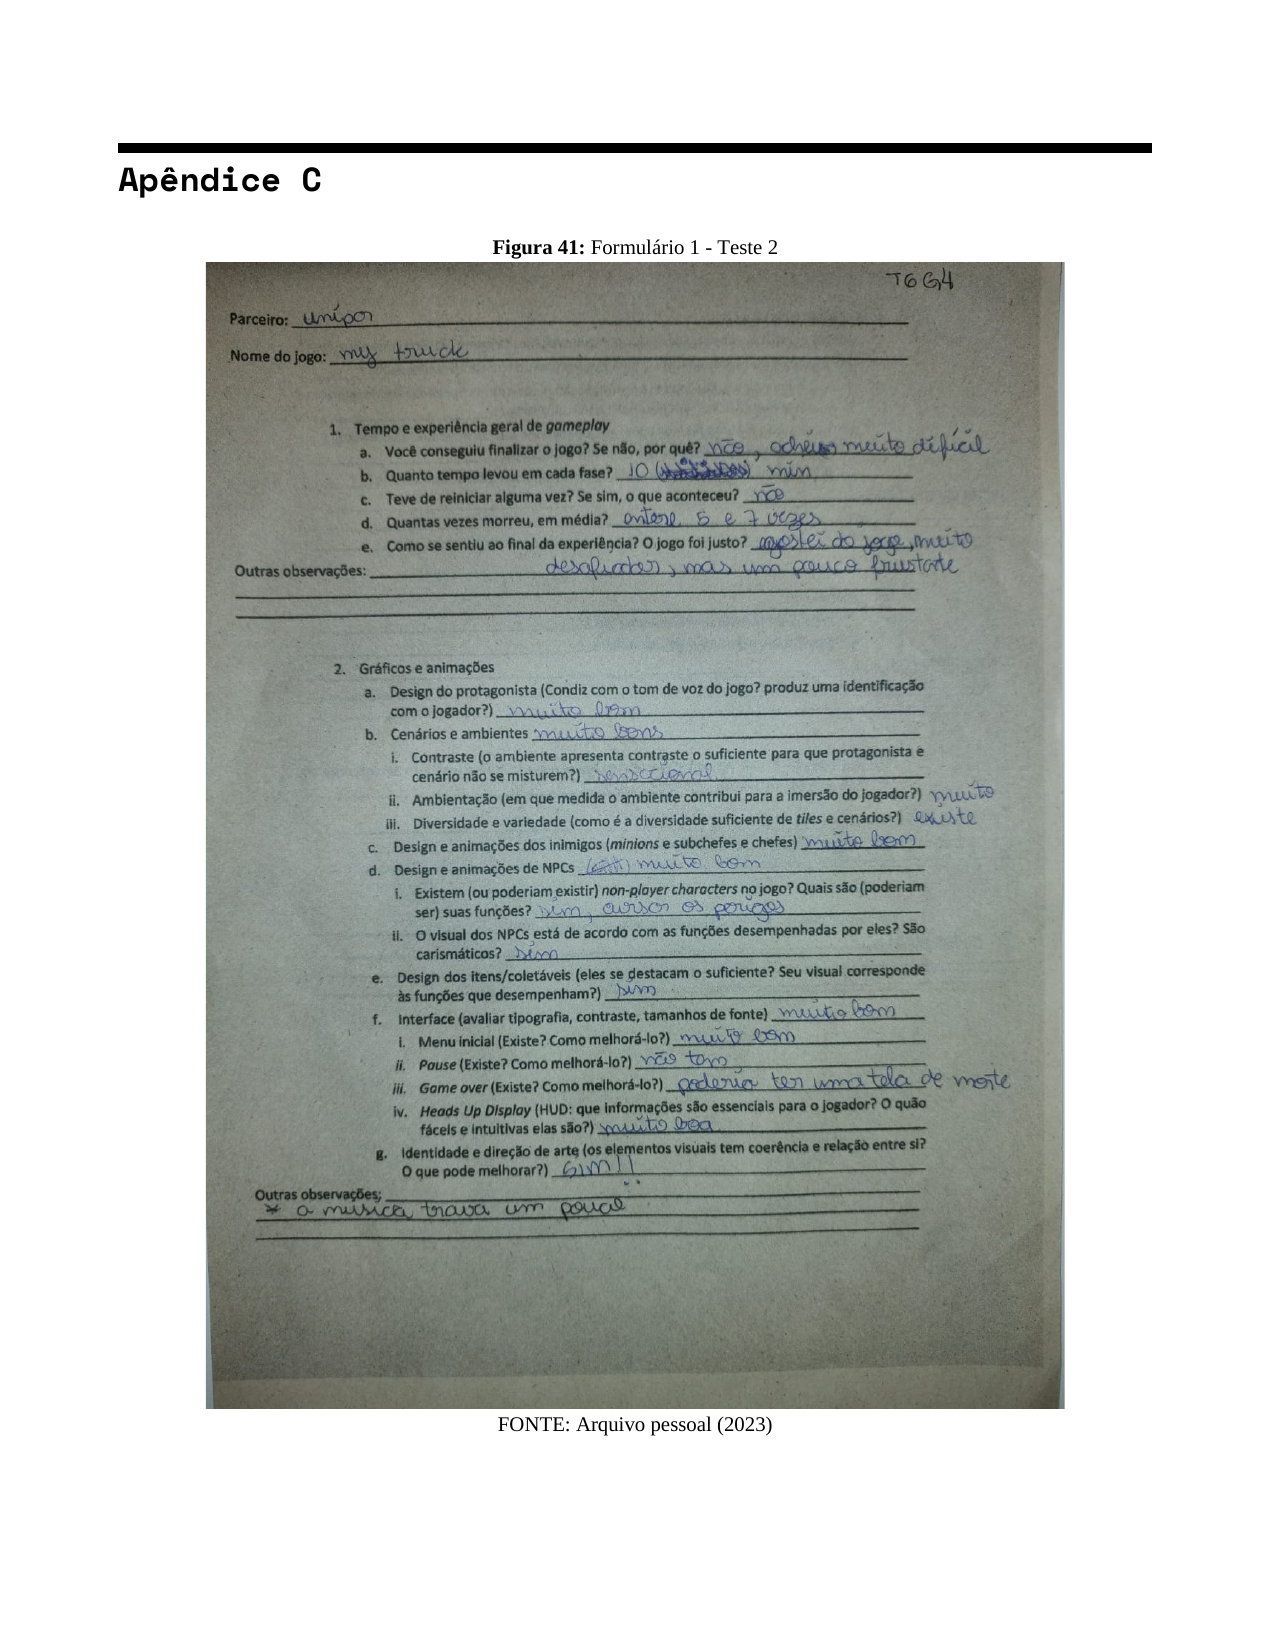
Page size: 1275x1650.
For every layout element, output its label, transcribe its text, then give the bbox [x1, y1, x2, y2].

picture [205, 262, 1065, 1409]
text FONTE: Arquivo pessoal (2023) [118, 1412, 1152, 1436]
title Apêndice C [118, 153, 1152, 204]
